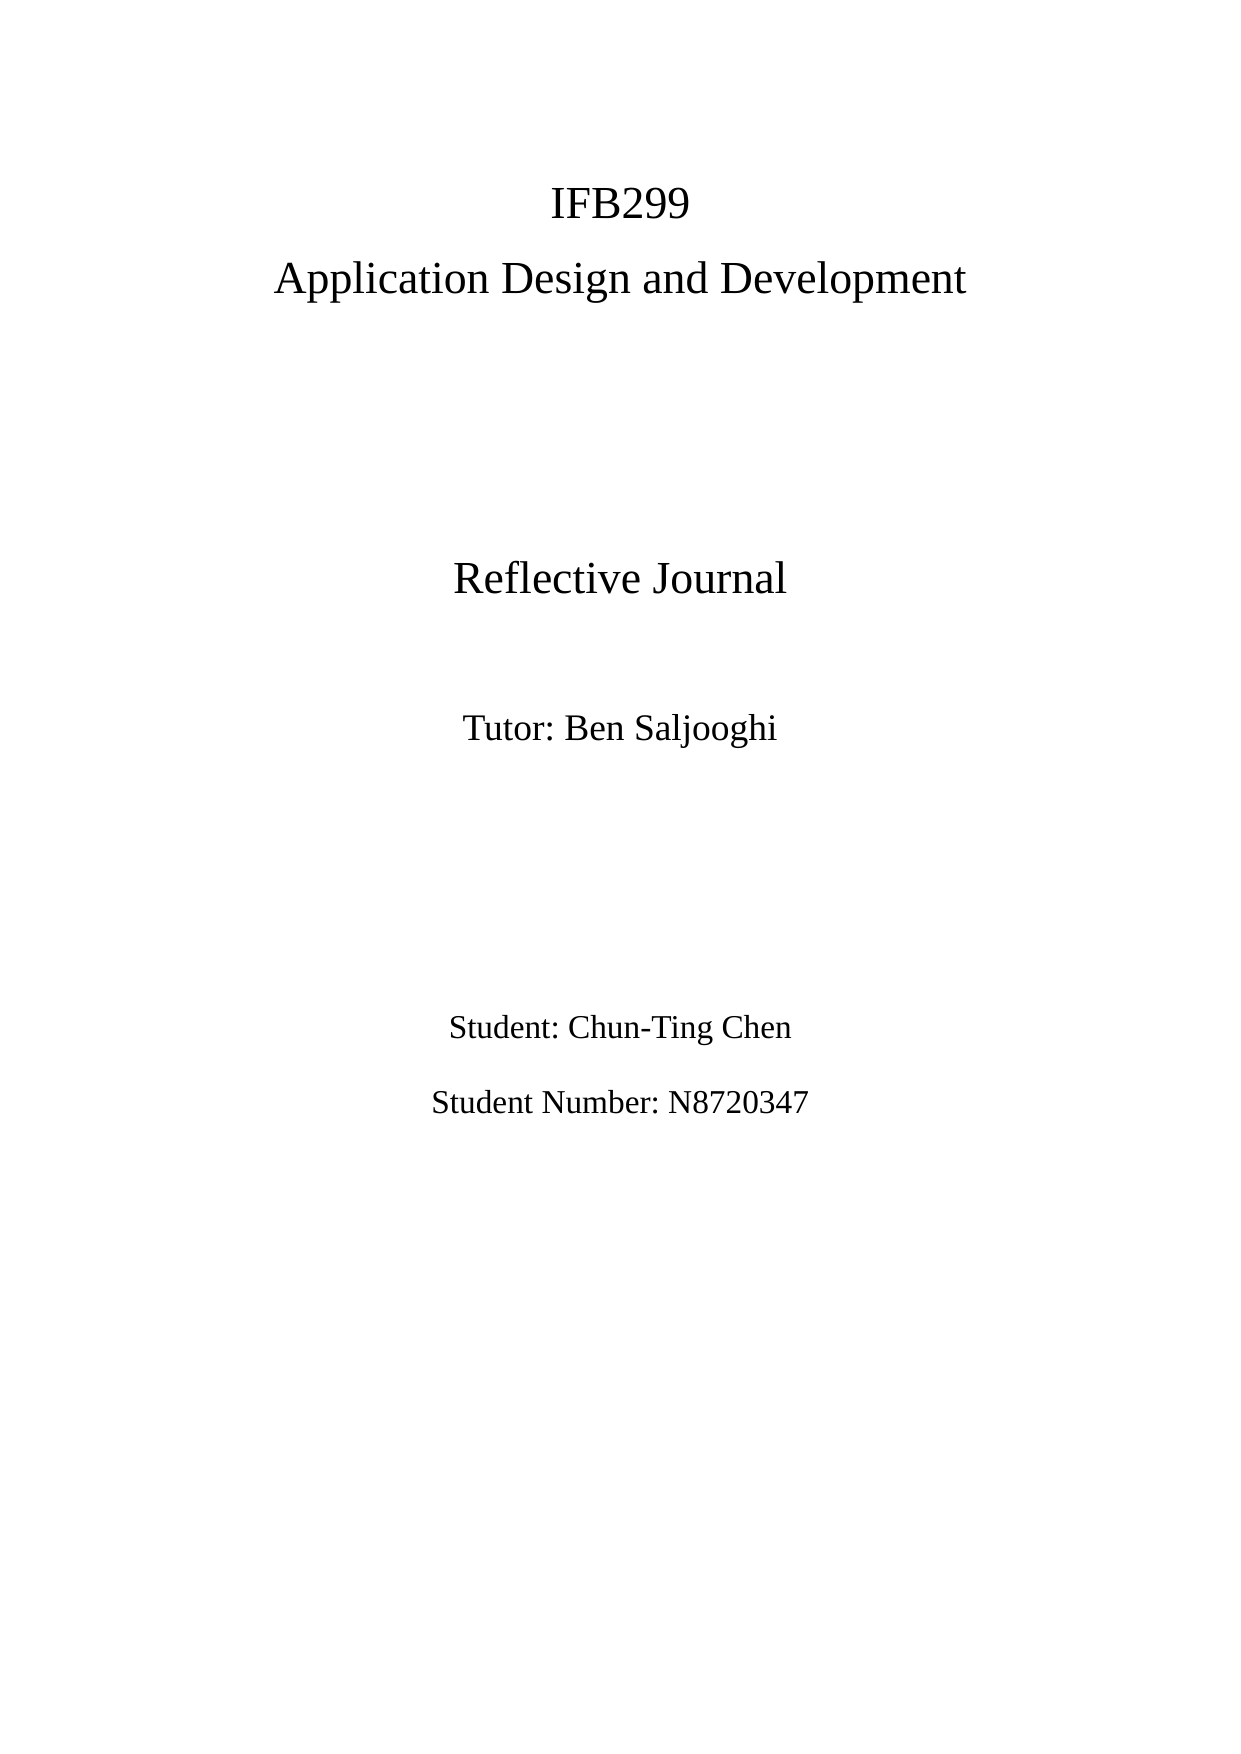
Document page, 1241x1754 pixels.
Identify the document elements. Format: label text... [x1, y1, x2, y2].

text Application Design and Development [187, 239, 1053, 314]
text Student Number: N8720347 [187, 1064, 1053, 1139]
text IFB299 [187, 164, 1053, 239]
text Tutor: Ben Saljooghi [187, 689, 1053, 764]
text Reflective Journal [187, 539, 1053, 614]
text Student: Chun-Ting Chen [187, 989, 1053, 1064]
